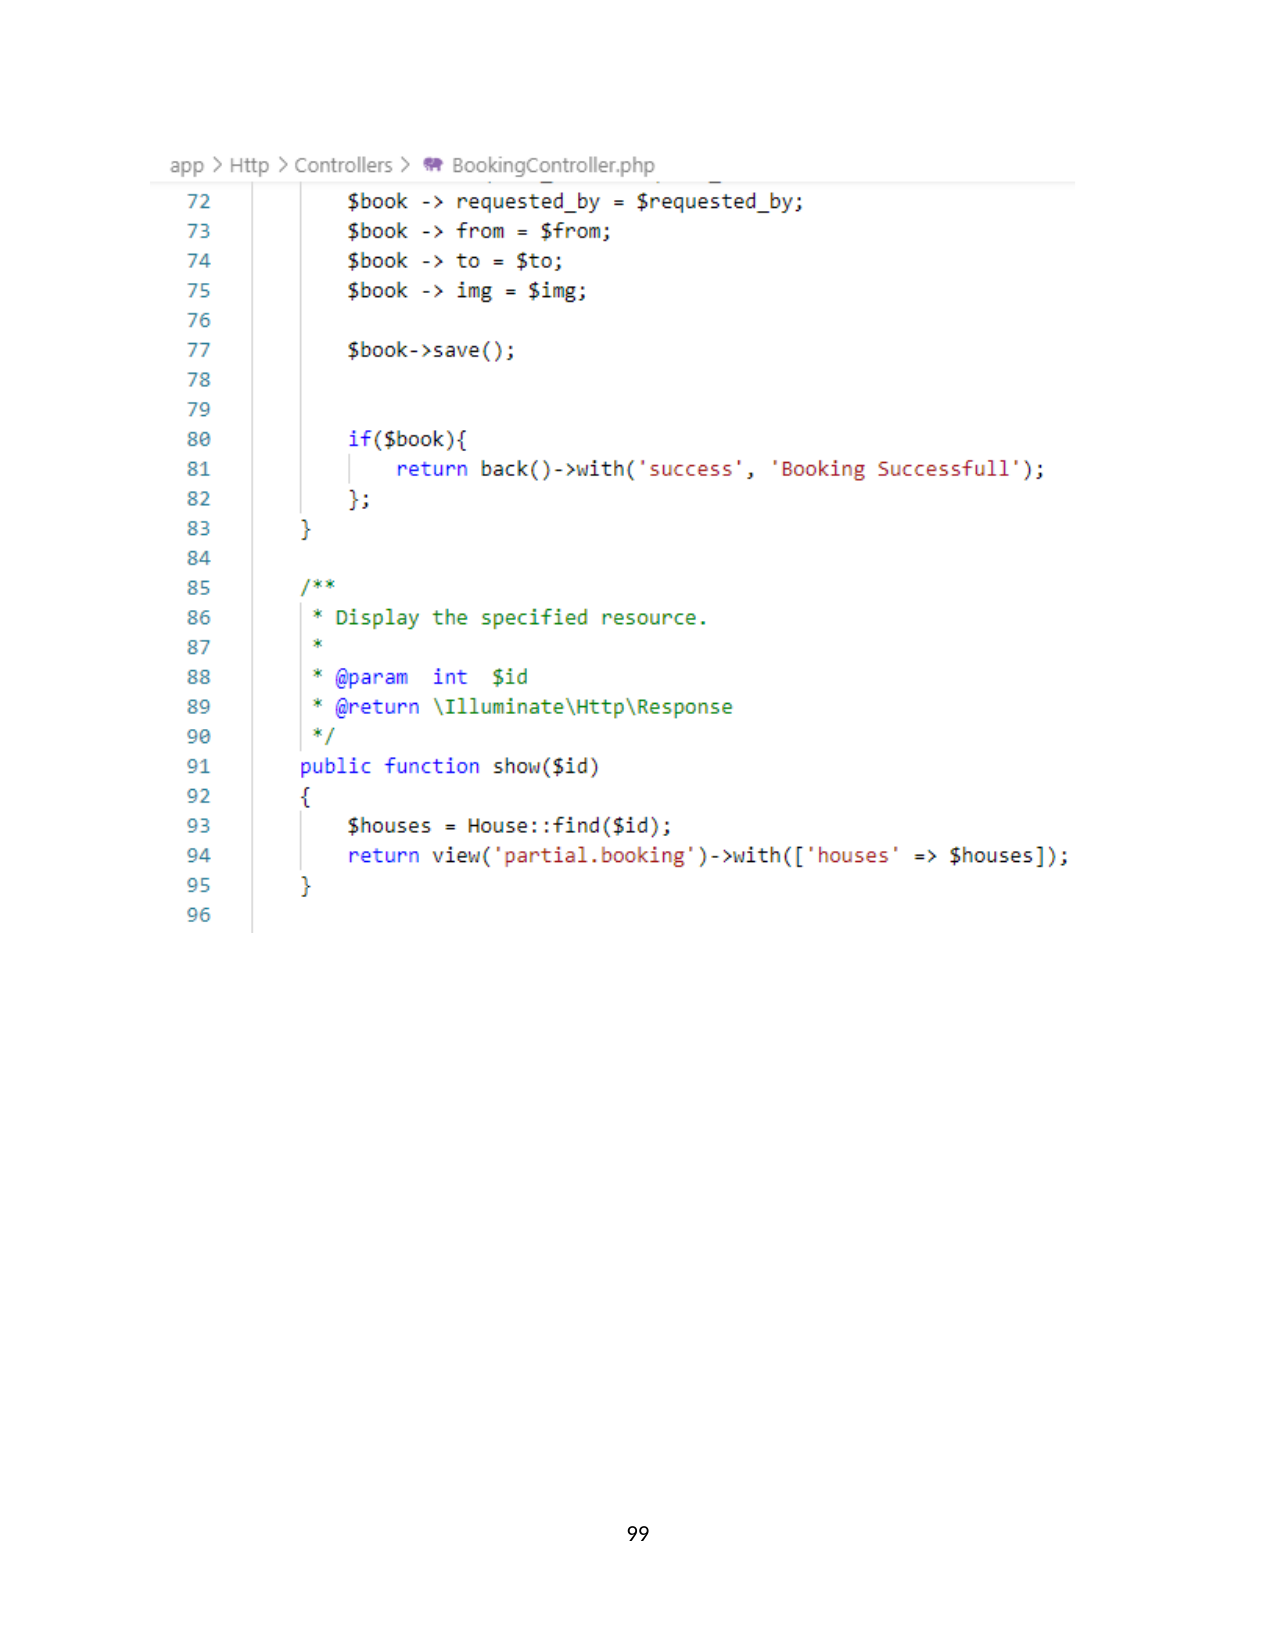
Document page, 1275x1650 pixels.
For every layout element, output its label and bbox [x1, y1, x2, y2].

picture [150, 150, 1076, 933]
